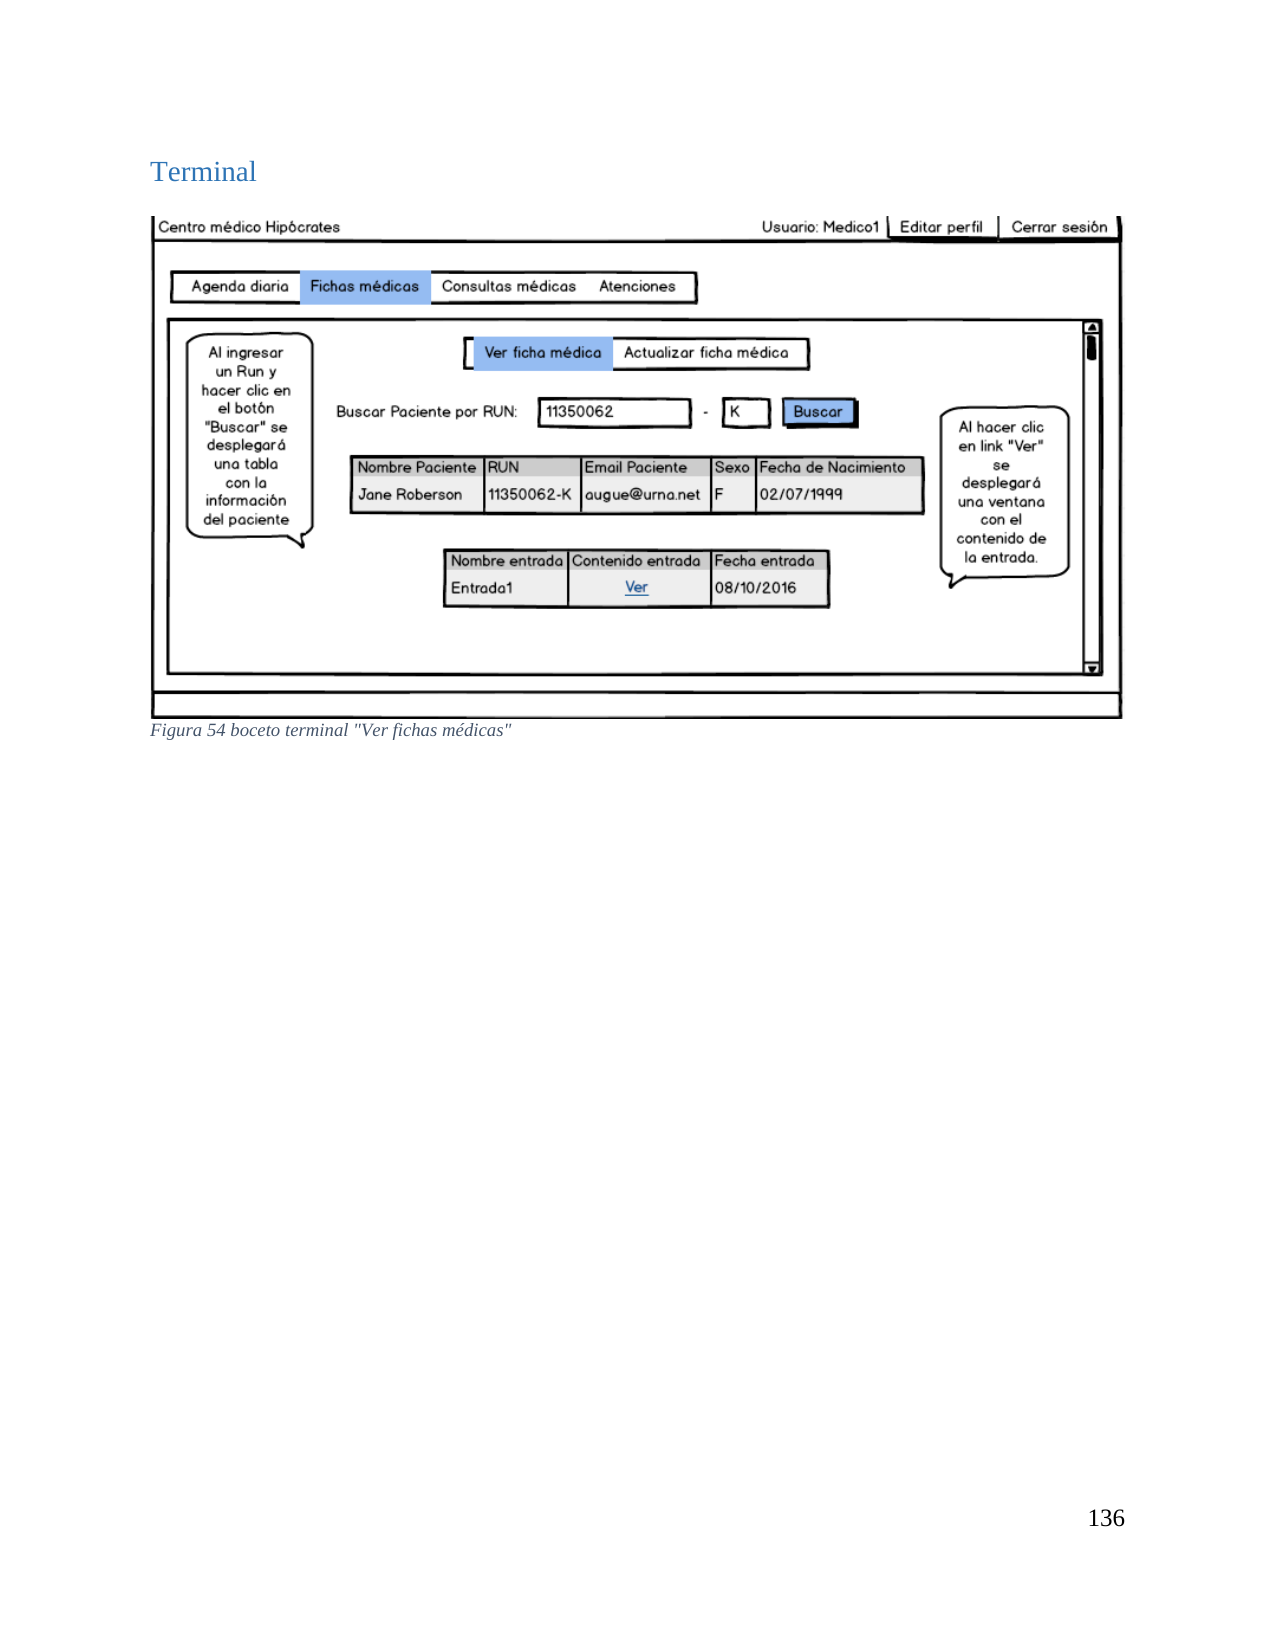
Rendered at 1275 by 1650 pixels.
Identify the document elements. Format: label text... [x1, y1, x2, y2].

subtitle Terminal [150, 154, 1125, 188]
picture [150, 216, 1125, 719]
text Figura 54 boceto terminal "Ver fichas médicas" [150, 719, 1125, 741]
